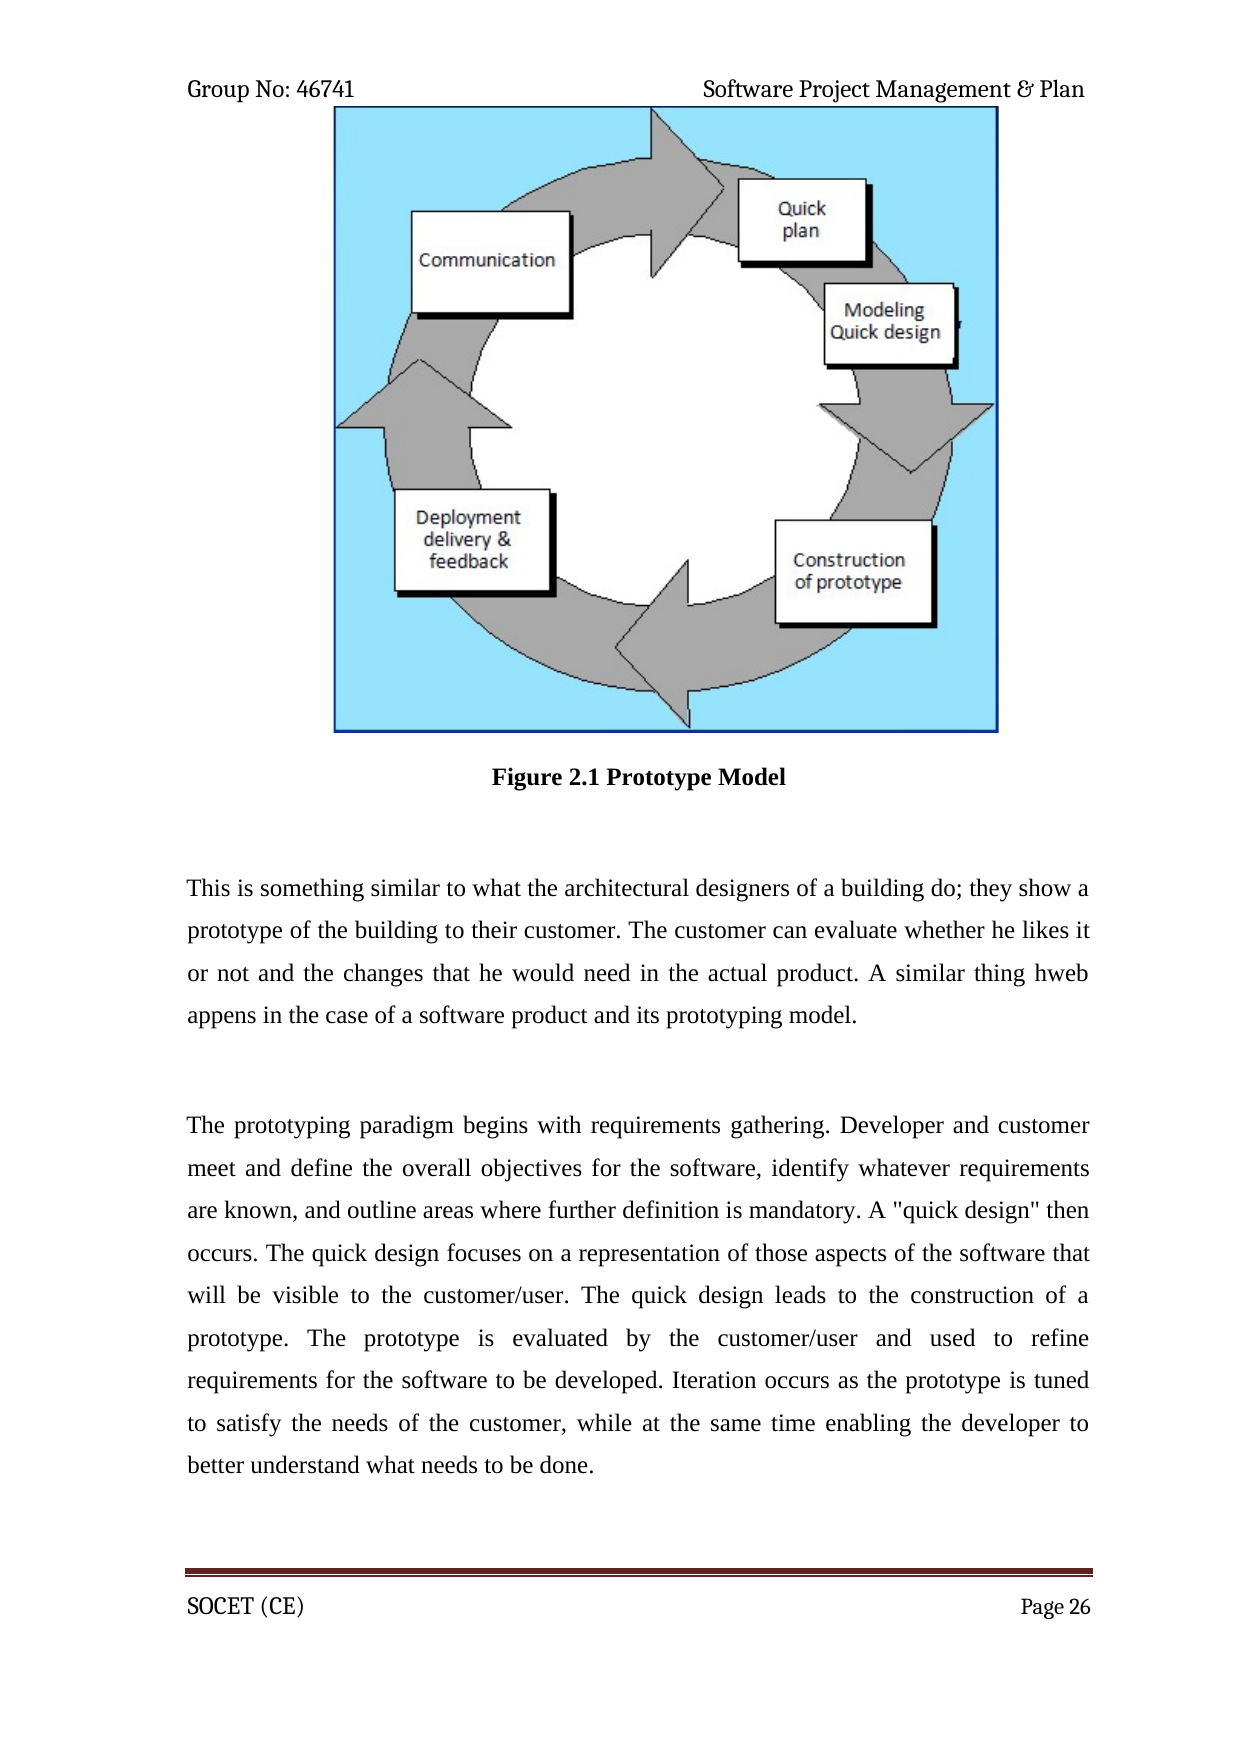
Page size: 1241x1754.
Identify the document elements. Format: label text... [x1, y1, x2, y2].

picture [333, 106, 999, 733]
text This is something similar to what the architectural designers of a building do; they show a prototype of the building to their customer. The customer can evaluate whether he likes it or not and the changes that he would need in the actual product. A similar thing hweb appens in the case of a software product and its prototyping model. [186, 873, 1091, 1029]
text The prototyping paradigm begins with requirements gathering. Developer and customer meet and define the overall objectives for the software, identify whatever requirements are known, and outline areas where further definition is mandatory. A "quick design" then occurs. The quick design focuses on a representation of those aspects of the software that will be visible to the customer/user. The quick design leads to the construction of a prototype. The prototype is evaluated by the customer/user and used to refine requirements for the software to be developed. Iteration occurs as the prototype is tuned to satisfy the needs of the customer, while at the same time enabling the developer to better understand what needs to be done. [186, 1111, 1091, 1479]
subtitle Figure 2.1 Prototype Model [289, 762, 989, 791]
